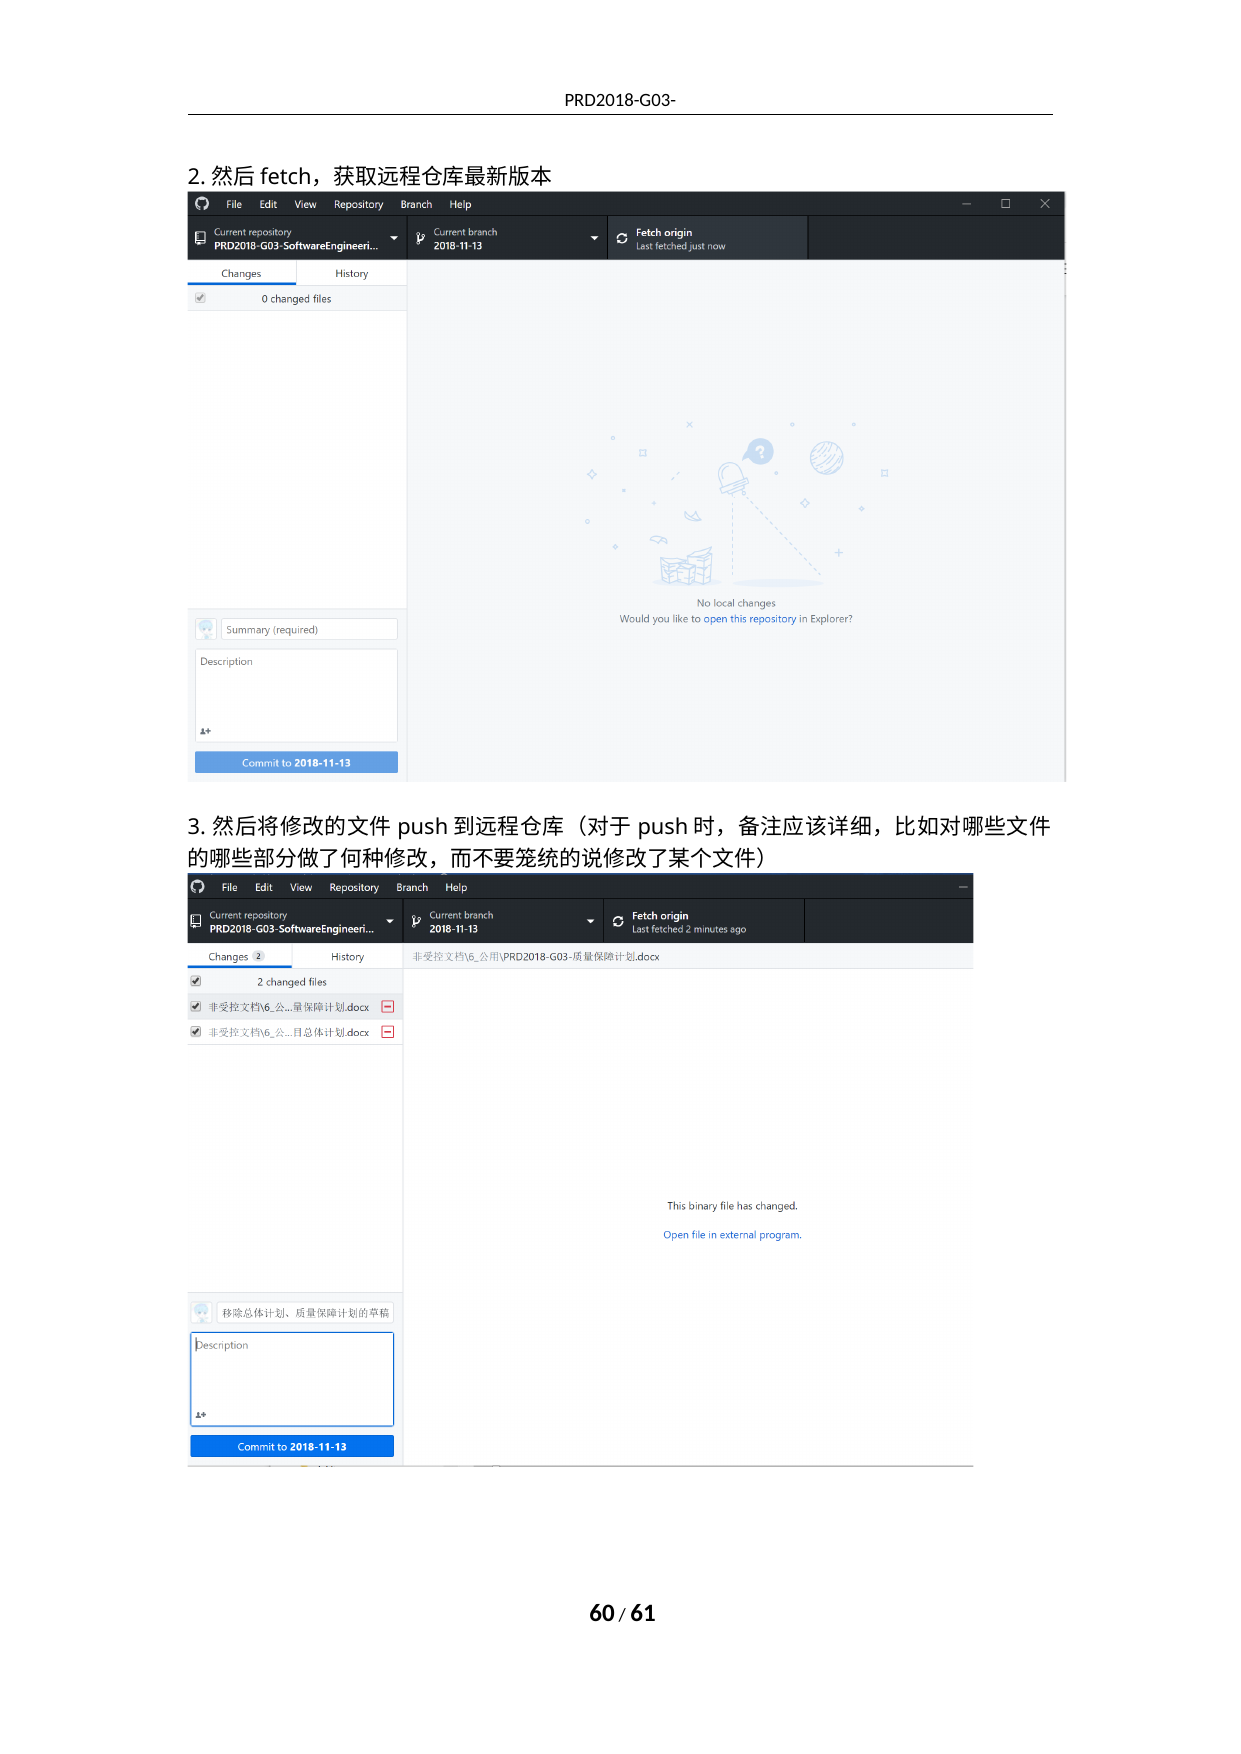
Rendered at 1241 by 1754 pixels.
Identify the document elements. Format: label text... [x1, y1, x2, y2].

text 3. 然后将修改的文件push到远程仓库（对于push时，备注应该详细，比如对哪些文件的哪些部分做了何种修改，而不要笼统的说修改了某个文件） [187, 808, 1053, 873]
picture [187, 873, 974, 1467]
text 2. 然后fetch，获取远程仓库最新版本 [187, 158, 1053, 191]
picture [187, 191, 1067, 782]
